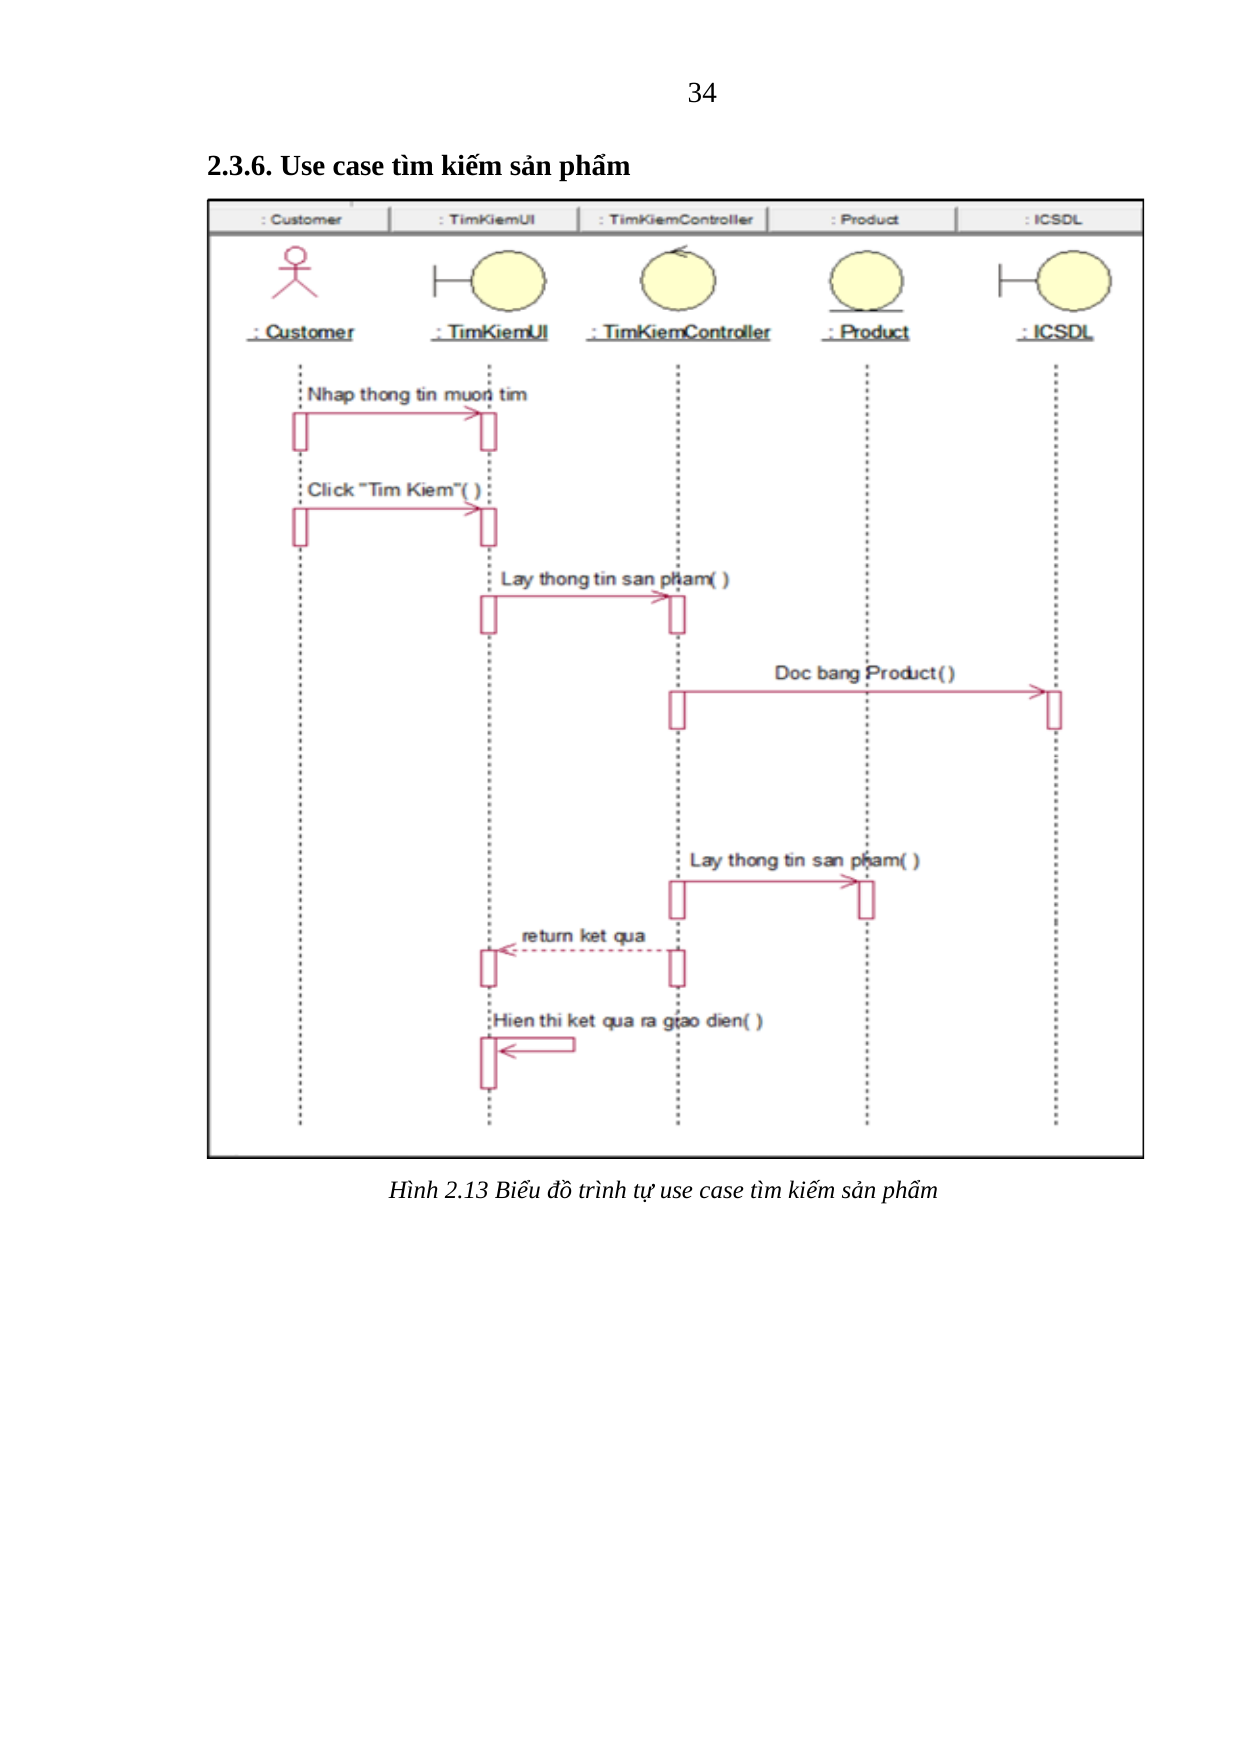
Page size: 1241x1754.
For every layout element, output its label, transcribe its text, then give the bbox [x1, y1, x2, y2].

text Hình 2.13 Biểu đồ trình tự use case tìm kiếm sản phẩm [207, 1175, 1122, 1204]
subtitle 2.3.6. Use case tìm kiếm sản phẩm [207, 148, 1122, 181]
picture [206, 198, 1145, 1159]
